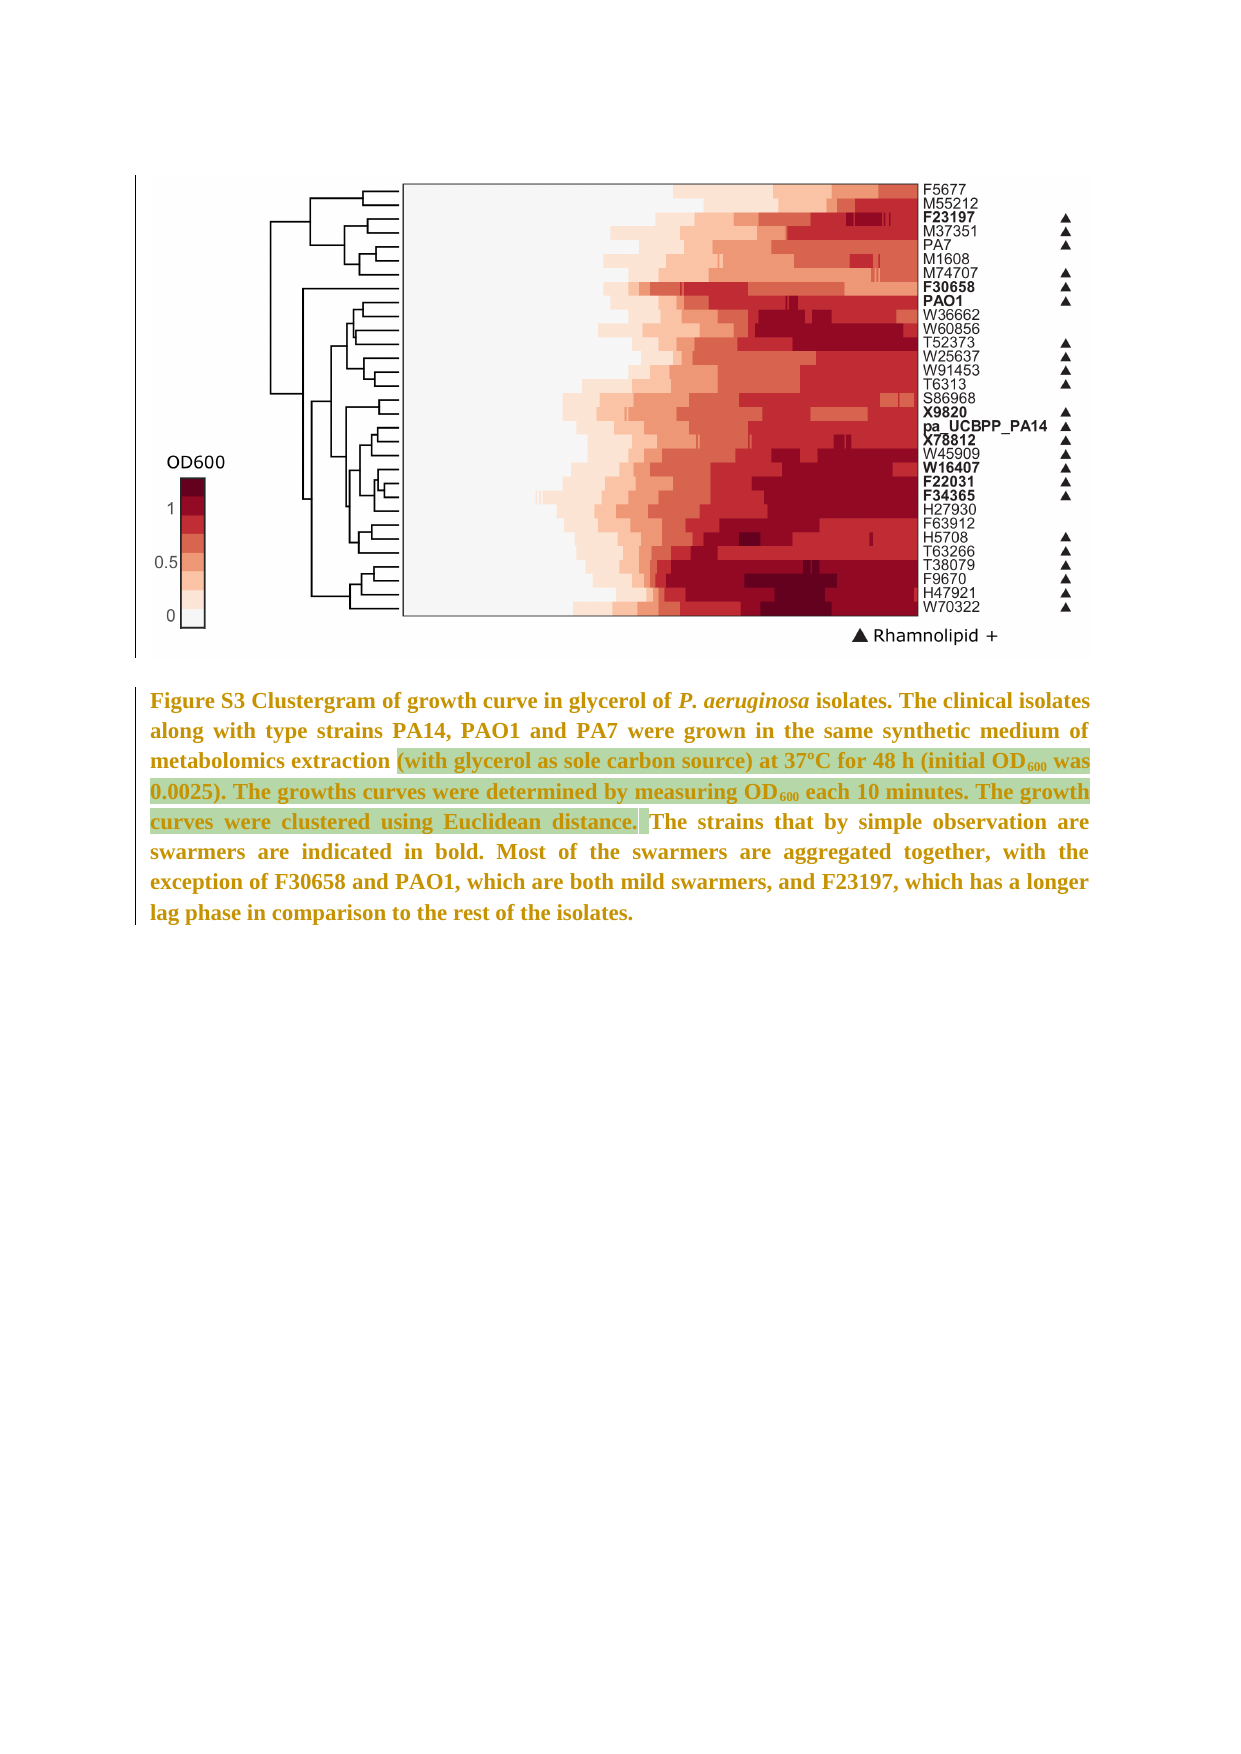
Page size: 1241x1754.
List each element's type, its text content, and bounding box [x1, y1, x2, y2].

text Figure S3 Clustergram of growth curve in glycerol of P. aeruginosa isolates. The clinical isolates along with type strains PA14, PAO1 and PA7 were grown in the same synthetic medium of metabolomics extraction (with glycerol as sole carbon source) at 37ºC for 48 h (initial OD600 was 0.0025). The growths curves were determined by measuring OD600 each 10 minutes. The growth curves were clustered using Euclidean distance. The strains that by simple observation are swarmers are indicated in bold. Most of the swarmers are aggregated together, with the exception of F30658 and PAO1, which are both mild swarmers, and F23197, which has a longer lag phase in comparison to the rest of the isolates. [150, 687, 1090, 778]
picture [150, 175, 1091, 659]
text Figure S3 Clustergram of growth curve in glycerol of P. aeruginosa isolates. The clinical isolates along with type strains PA14, PAO1 and PA7 were grown in the same synthetic medium of metabolomics extraction (with glycerol as sole carbon source) at 37ºC for 48 h (initial OD600 was 0.0025). The growths curves were determined by measuring OD600 each 10 minutes. The growth curves were clustered using Euclidean distance. The strains that by simple observation are swarmers are indicated in bold. Most of the swarmers are aggregated together, with the exception of F30658 and PAO1, which are both mild swarmers, and F23197, which has a longer lag phase in comparison to the rest of the isolates. [150, 804, 1090, 925]
